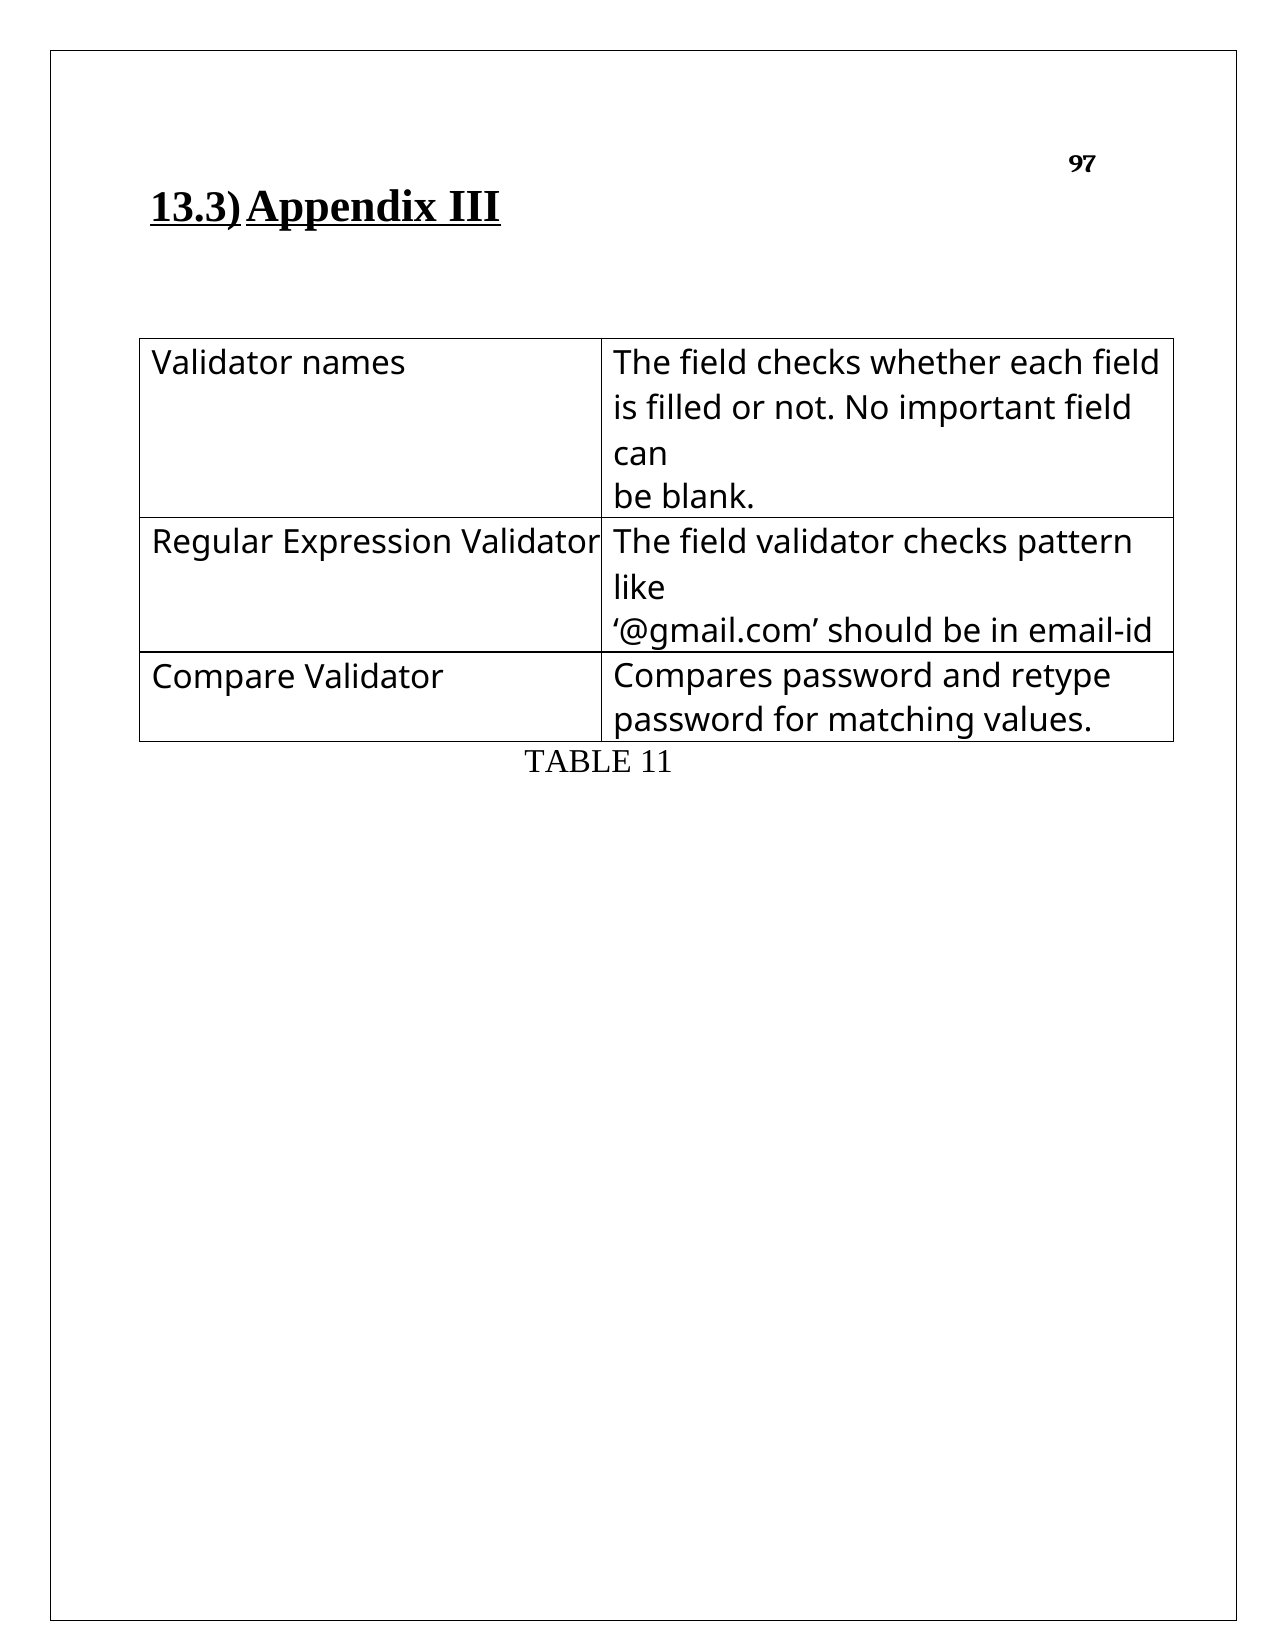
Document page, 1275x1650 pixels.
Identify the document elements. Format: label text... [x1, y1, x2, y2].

table_header The field checks whether each field is filled or not. No important field can be blank. [602, 339, 1173, 517]
table_cell Compares password and retype password for matching values. [602, 653, 1173, 741]
text TABLE 11 [75, 742, 1122, 780]
subtitle Appendix III [150, 179, 1236, 232]
table_cell The field validator checks pattern like ‘@gmail.com’ should be in email-id [602, 518, 1173, 651]
table_cell Regular Expression Validator [140, 518, 601, 651]
table_header Validator names [140, 339, 601, 517]
table_cell Compare Validator [140, 653, 601, 741]
